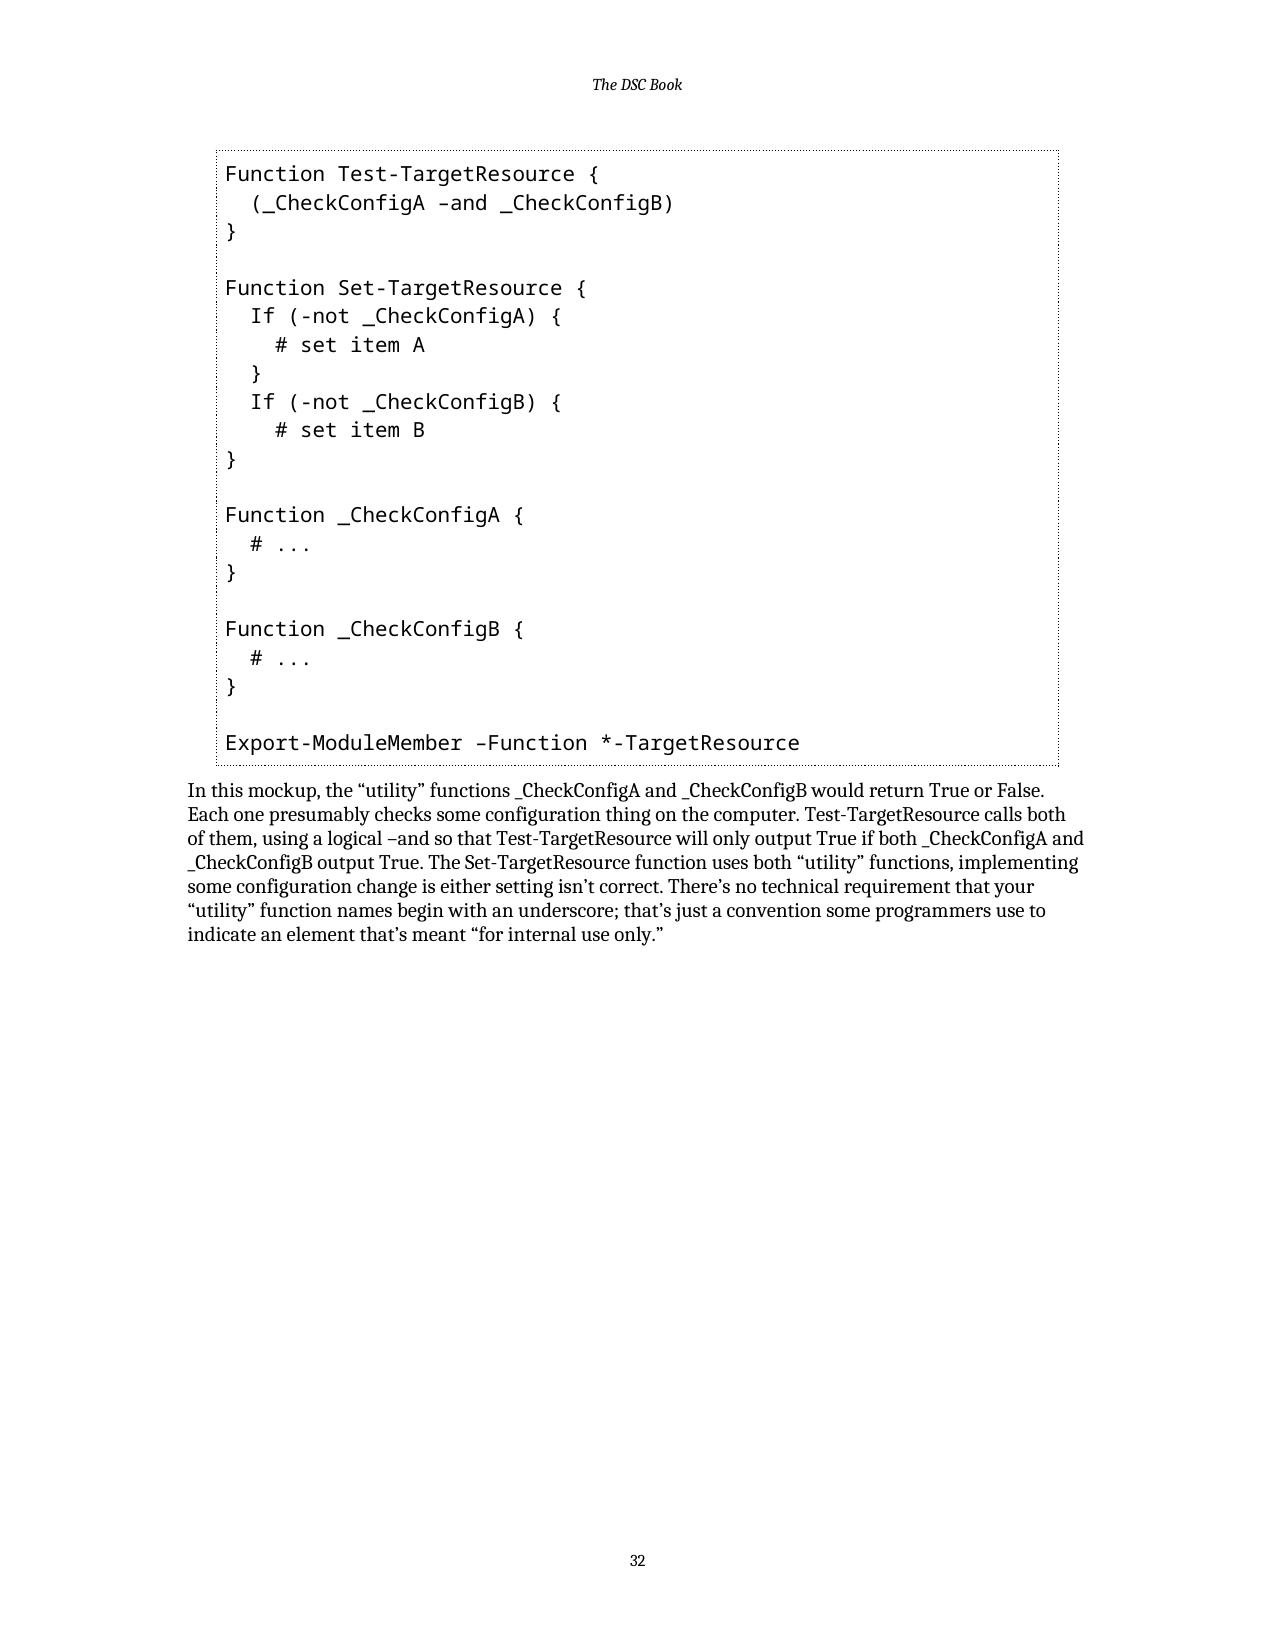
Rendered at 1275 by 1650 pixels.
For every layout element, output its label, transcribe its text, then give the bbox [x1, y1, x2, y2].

text If (-not _CheckConfigA) { [216, 292, 1059, 321]
text In this mockup, the “utility” functions _CheckConfigA and _CheckConfigB would return True or False. Each one presumably checks some configuration thing on the computer. Test-TargetResource calls both of them, using a logical –and so that Test-TargetResource will only output True if both _CheckConfigA and _CheckConfigB output True. The Set-TargetResource function uses both “utility” functions, implementing some configuration change is either setting isn’t correct. There’s no technical requirement that your “utility” function names begin with an underscore; that’s just a convention some programmers use to indicate an element that’s meant “for internal use only.” [187, 778, 1087, 946]
text If (-not _CheckConfigB) { [216, 377, 1059, 406]
text (_CheckConfigA –and _CheckConfigB) [216, 178, 1059, 207]
text Export-ModuleMember –Function *-TargetResource [216, 719, 1059, 766]
text } [216, 207, 1059, 245]
text Function _CheckConfigA { [216, 491, 1059, 520]
text Function _CheckConfigB { [216, 605, 1059, 633]
text # set item B [216, 406, 1059, 434]
text Function Set-TargetResource { [216, 264, 1059, 292]
text } [216, 434, 1059, 472]
text } [216, 349, 1059, 377]
text # set item A [216, 321, 1059, 349]
text Function Test-TargetResource { [216, 150, 1059, 178]
text } [216, 548, 1059, 586]
text # ... [216, 633, 1059, 662]
text # ... [216, 520, 1059, 548]
text } [216, 662, 1059, 700]
